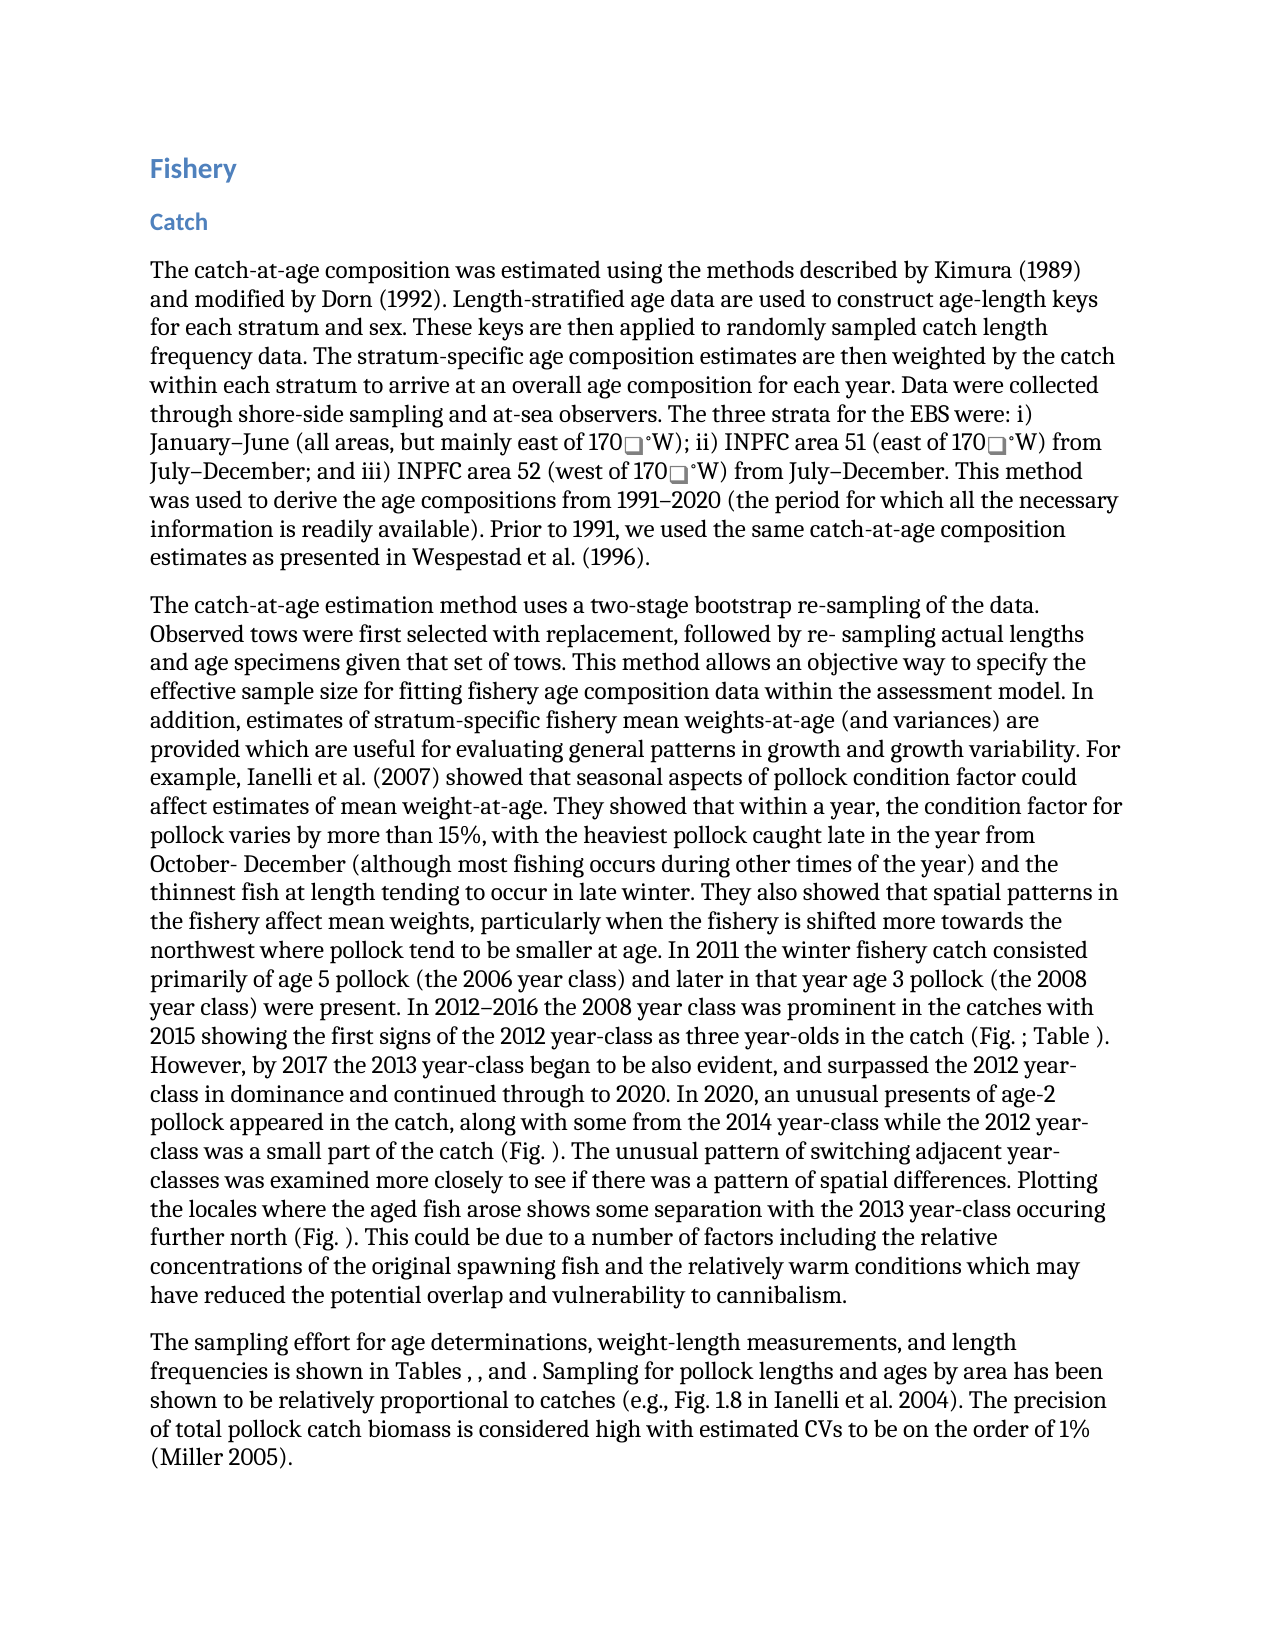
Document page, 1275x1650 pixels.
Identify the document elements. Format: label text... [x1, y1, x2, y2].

subtitle Catch [150, 206, 1125, 237]
subtitle Fishery [150, 150, 1125, 186]
text The catch-at-age composition was estimated using the methods described by Kimura (1989) and modified by Dorn (1992). Length-stratified age data are used to construct age-length keys for each stratum and sex. These keys are then applied to randomly sampled catch length frequency data. The stratum-specific age composition estimates are then weighted by the catch within each stratum to arrive at an overall age composition for each year. Data were collected through shore-side sampling and at-sea observers. The three strata for the EBS were: i) January–June (all areas, but mainly east of 170W); ii) INPFC area 51 (east of 170W) from July–December; and iii) INPFC area 52 (west of 170W) from July–December. This method was used to derive the age compositions from 1991–2020 (the period for which all the necessary information is readily available). Prior to 1991, we used the same catch-at-age composition estimates as presented in Wespestad et al. (1996). [150, 256, 1125, 572]
text The sampling effort for age determinations, weight-length measurements, and length frequencies is shown in Tables , , and . Sampling for pollock lengths and ages by area has been shown to be relatively proportional to catches (e.g., Fig. 1.8 in Ianelli et al. 2004). The precision of total pollock catch biomass is considered high with estimated CVs to be on the order of 1% (Miller 2005). [150, 1328, 1125, 1472]
text The catch-at-age estimation method uses a two-stage bootstrap re-sampling of the data. Observed tows were first selected with replacement, followed by re- sampling actual lengths and age specimens given that set of tows. This method allows an objective way to specify the effective sample size for fitting fishery age composition data within the assessment model. In addition, estimates of stratum-specific fishery mean weights-at-age (and variances) are provided which are useful for evaluating general patterns in growth and growth variability. For example, Ianelli et al. (2007) showed that seasonal aspects of pollock condition factor could affect estimates of mean weight-at-age. They showed that within a year, the condition factor for pollock varies by more than 15%, with the heaviest pollock caught late in the year from October- December (although most fishing occurs during other times of the year) and the thinnest fish at length tending to occur in late winter. They also showed that spatial patterns in the fishery affect mean weights, particularly when the fishery is shifted more towards the northwest where pollock tend to be smaller at age. In 2011 the winter fishery catch consisted primarily of age 5 pollock (the 2006 year class) and later in that year age 3 pollock (the 2008 year class) were present. In 2012–2016 the 2008 year class was prominent in the catches with 2015 showing the first signs of the 2012 year-class as three year-olds in the catch (Fig. ; Table ). However, by 2017 the 2013 year-class began to be also evident, and surpassed the 2012 year-class in dominance and continued through to 2020. In 2020, an unusual presents of age-2 pollock appeared in the catch, along with some from the 2014 year-class while the 2012 year-class was a small part of the catch (Fig. ). The unusual pattern of switching adjacent year-classes was examined more closely to see if there was a pattern of spatial differences. Plotting the locales where the aged fish arose shows some separation with the 2013 year-class occuring further north (Fig. ). This could be due to a number of factors including the relative concentrations of the original spawning fish and the relatively warm conditions which may have reduced the potential overlap and vulnerability to cannibalism. [150, 591, 1125, 1309]
